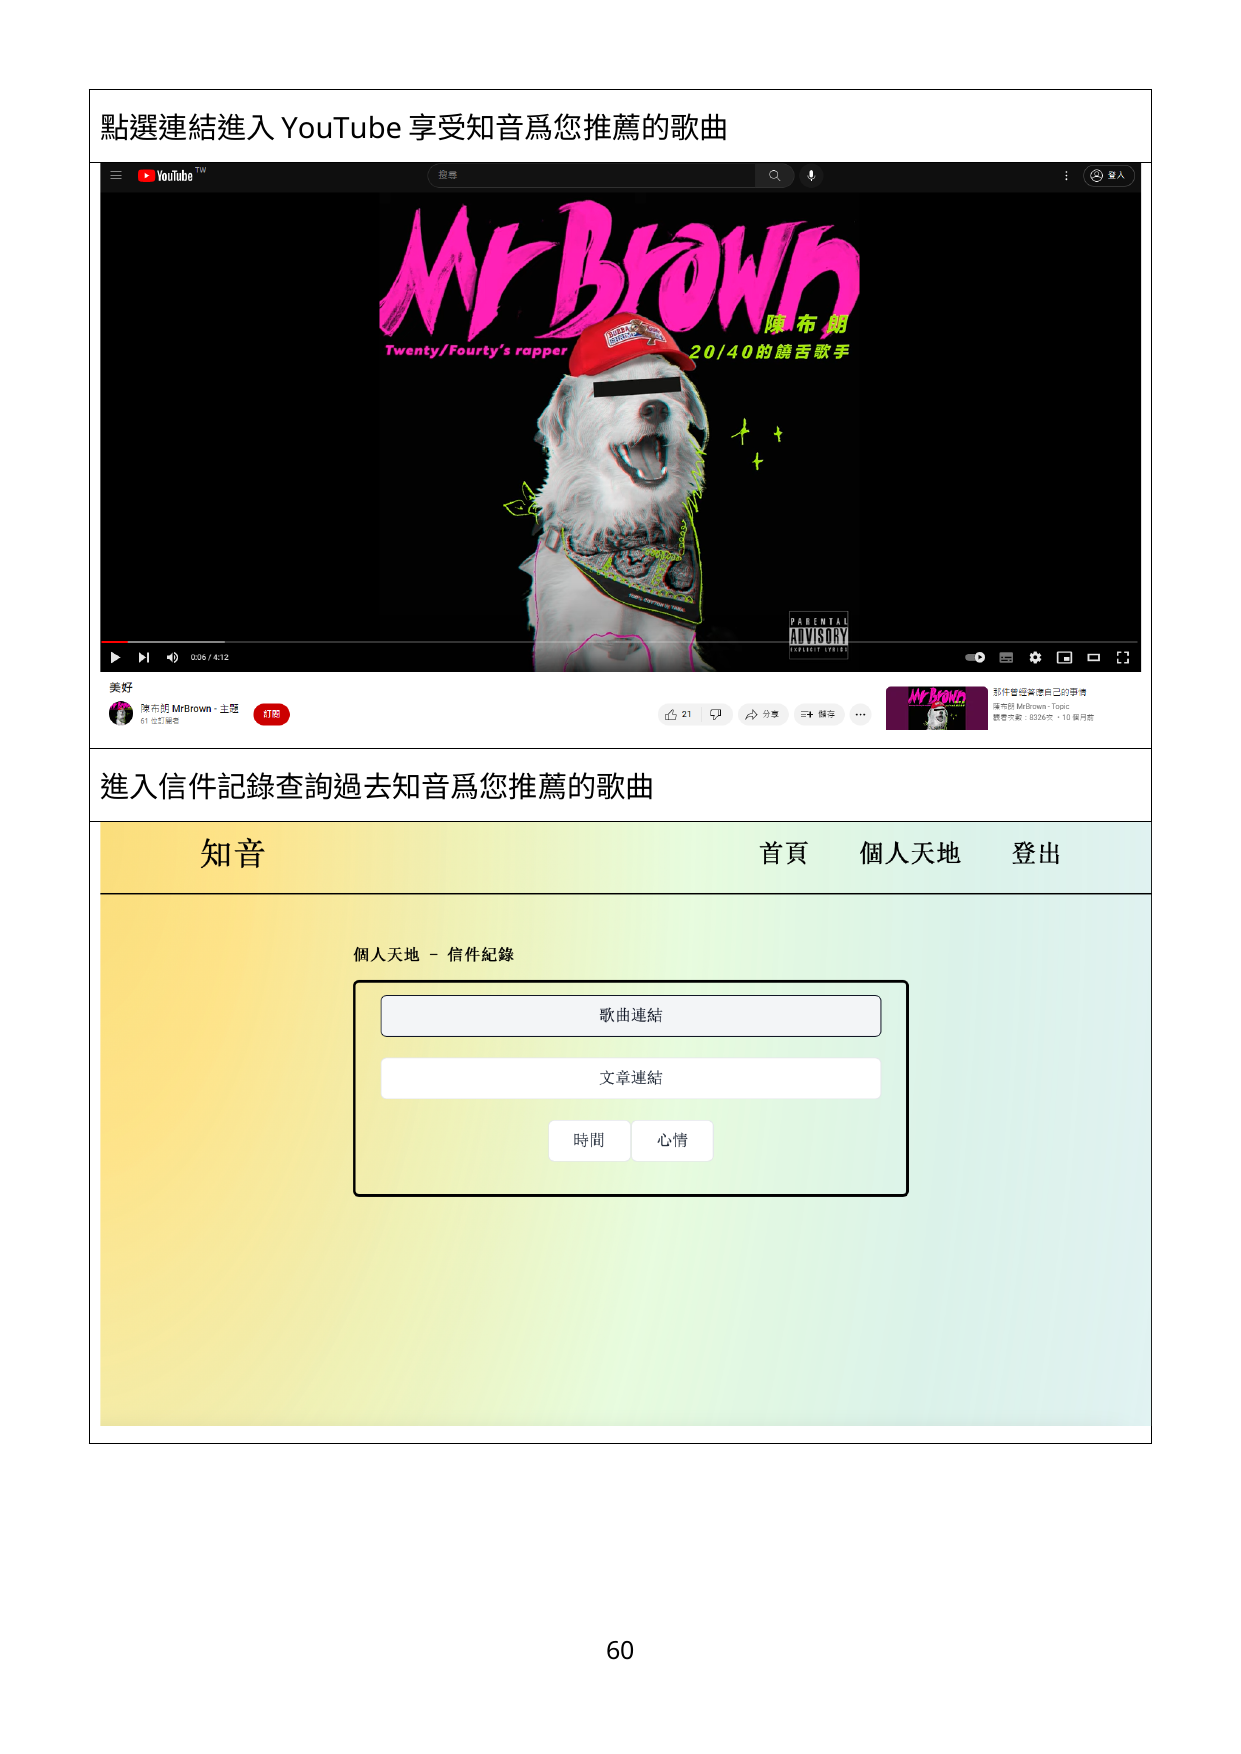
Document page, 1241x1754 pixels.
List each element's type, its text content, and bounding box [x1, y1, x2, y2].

table_header 點選連結進入YouTube享受知音爲您推薦的歌曲 [90, 90, 1151, 162]
table_cell [90, 163, 1151, 748]
table_cell [90, 822, 1151, 1443]
picture [100, 163, 1142, 730]
table_cell 進入信件記錄查詢過去知音爲您推薦的歌曲 [90, 749, 1151, 821]
picture [100, 822, 1152, 1426]
